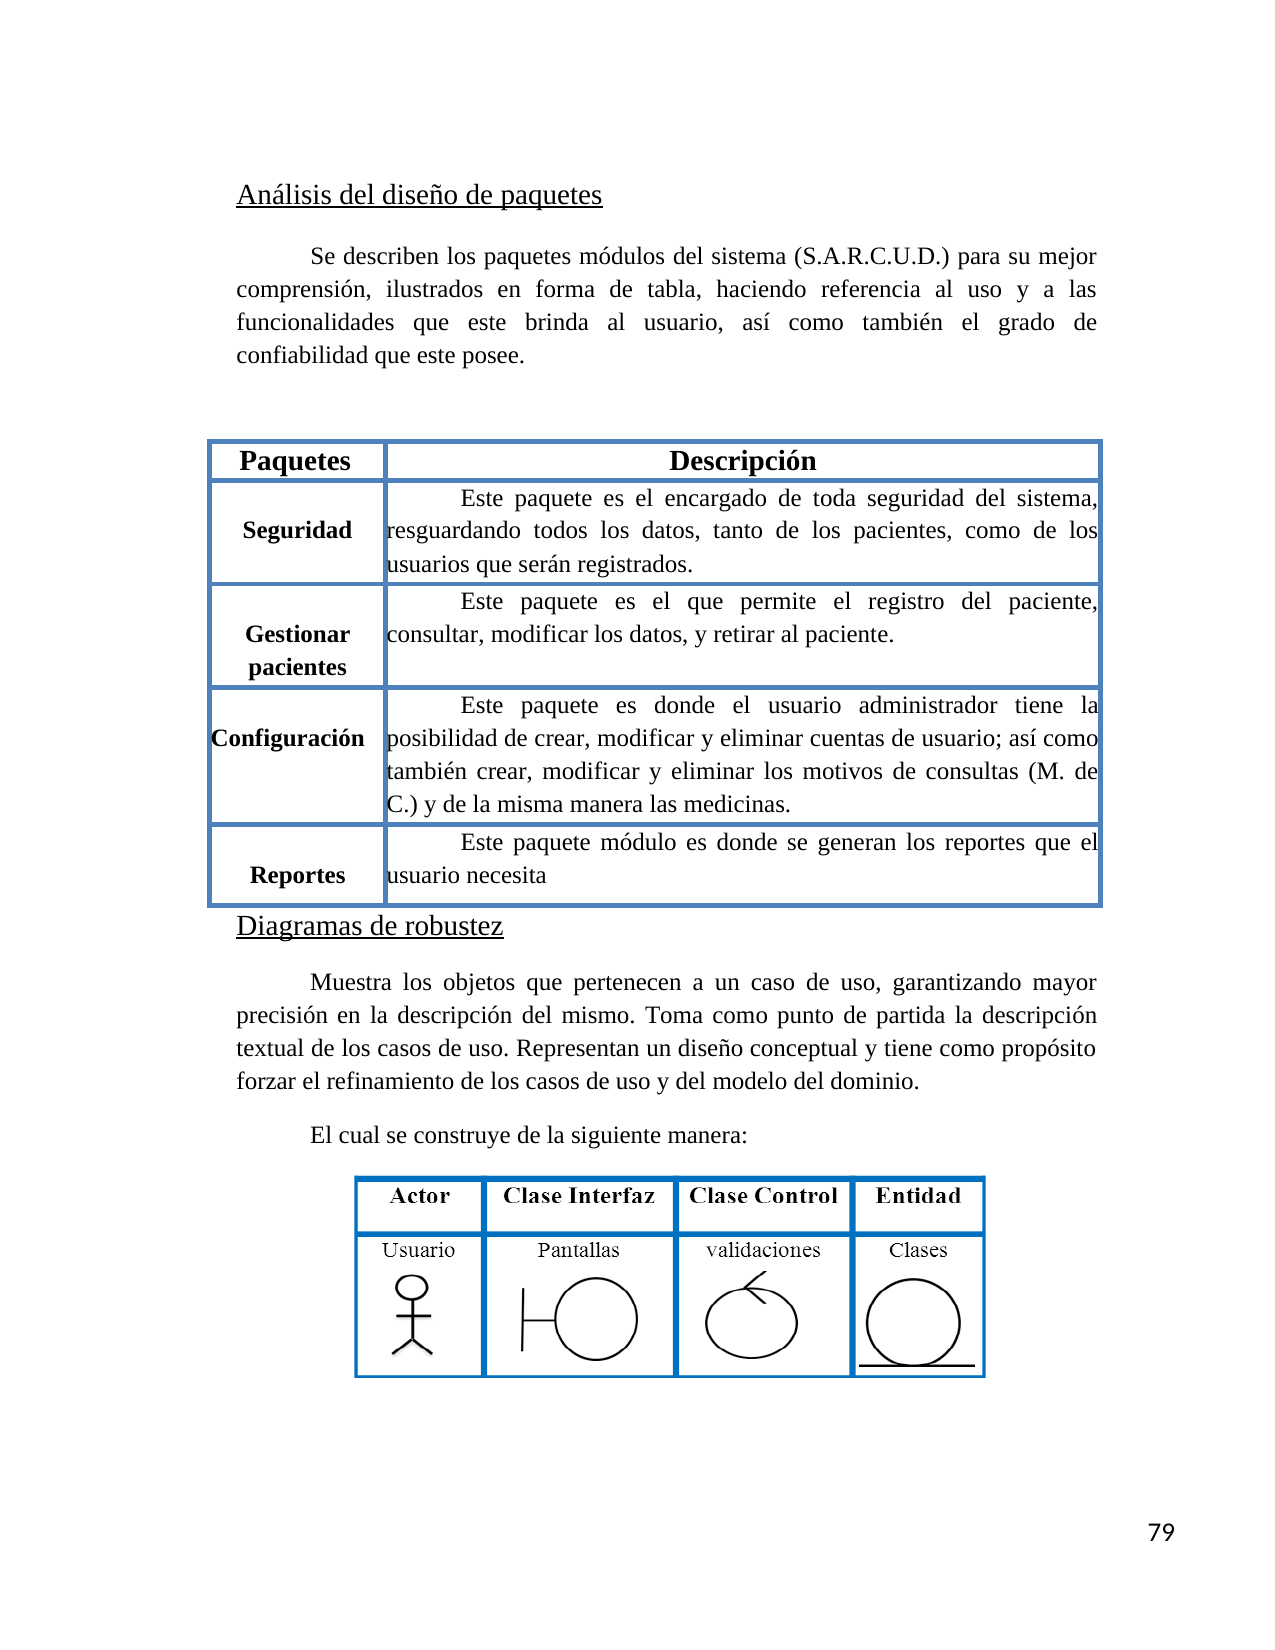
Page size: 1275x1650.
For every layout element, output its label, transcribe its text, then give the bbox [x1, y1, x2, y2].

table_cell Configuración [212, 690, 383, 822]
table_header Descripción [388, 444, 1098, 478]
text El cual se construye de la siguiente manera: [236, 1120, 1098, 1149]
table_cell Este paquete es el encargado de toda seguridad del sistema, resguardando todos los datos, tanto de los pacientes, como de los usuarios que serán registrados. [388, 483, 1098, 582]
table_cell Gestionar pacientes [212, 586, 383, 685]
table_cell Este paquete módulo es donde se generan los reportes que el usuario necesita [388, 827, 1098, 903]
text Diagramas de robustez [236, 908, 1098, 941]
table_header Paquetes [212, 444, 383, 478]
text Se describen los paquetes módulos del sistema (S.A.R.C.U.D.) para su mejor comprensión, ilustrados en forma de tabla, haciendo referencia al uso y a las funcionalidades que este brinda al usuario, así como también el grado de confiabilidad que este posee. [236, 241, 1098, 368]
text Muestra los objetos que pertenecen a un caso de uso, garantizando mayor precisión en la descripción del mismo. Toma como punto de partida la descripción textual de los casos de uso. Representan un diseño conceptual y tiene como propósito forzar el refinamiento de los casos de uso y del modelo del dominio. [236, 967, 1098, 1095]
table_cell Seguridad [212, 483, 383, 582]
table_cell Reportes [212, 827, 383, 903]
table_cell Este paquete es el que permite el registro del paciente, consultar, modificar los datos, y retirar al paciente. [388, 586, 1098, 685]
picture [354, 1173, 986, 1378]
text Análisis del diseño de paquetes [236, 177, 1098, 211]
table_cell Este paquete es donde el usuario administrador tiene la posibilidad de crear, modificar y eliminar cuentas de usuario; así como también crear, modificar y eliminar los motivos de consultas (M. de C.) y de la misma manera las medicinas. [388, 690, 1098, 822]
